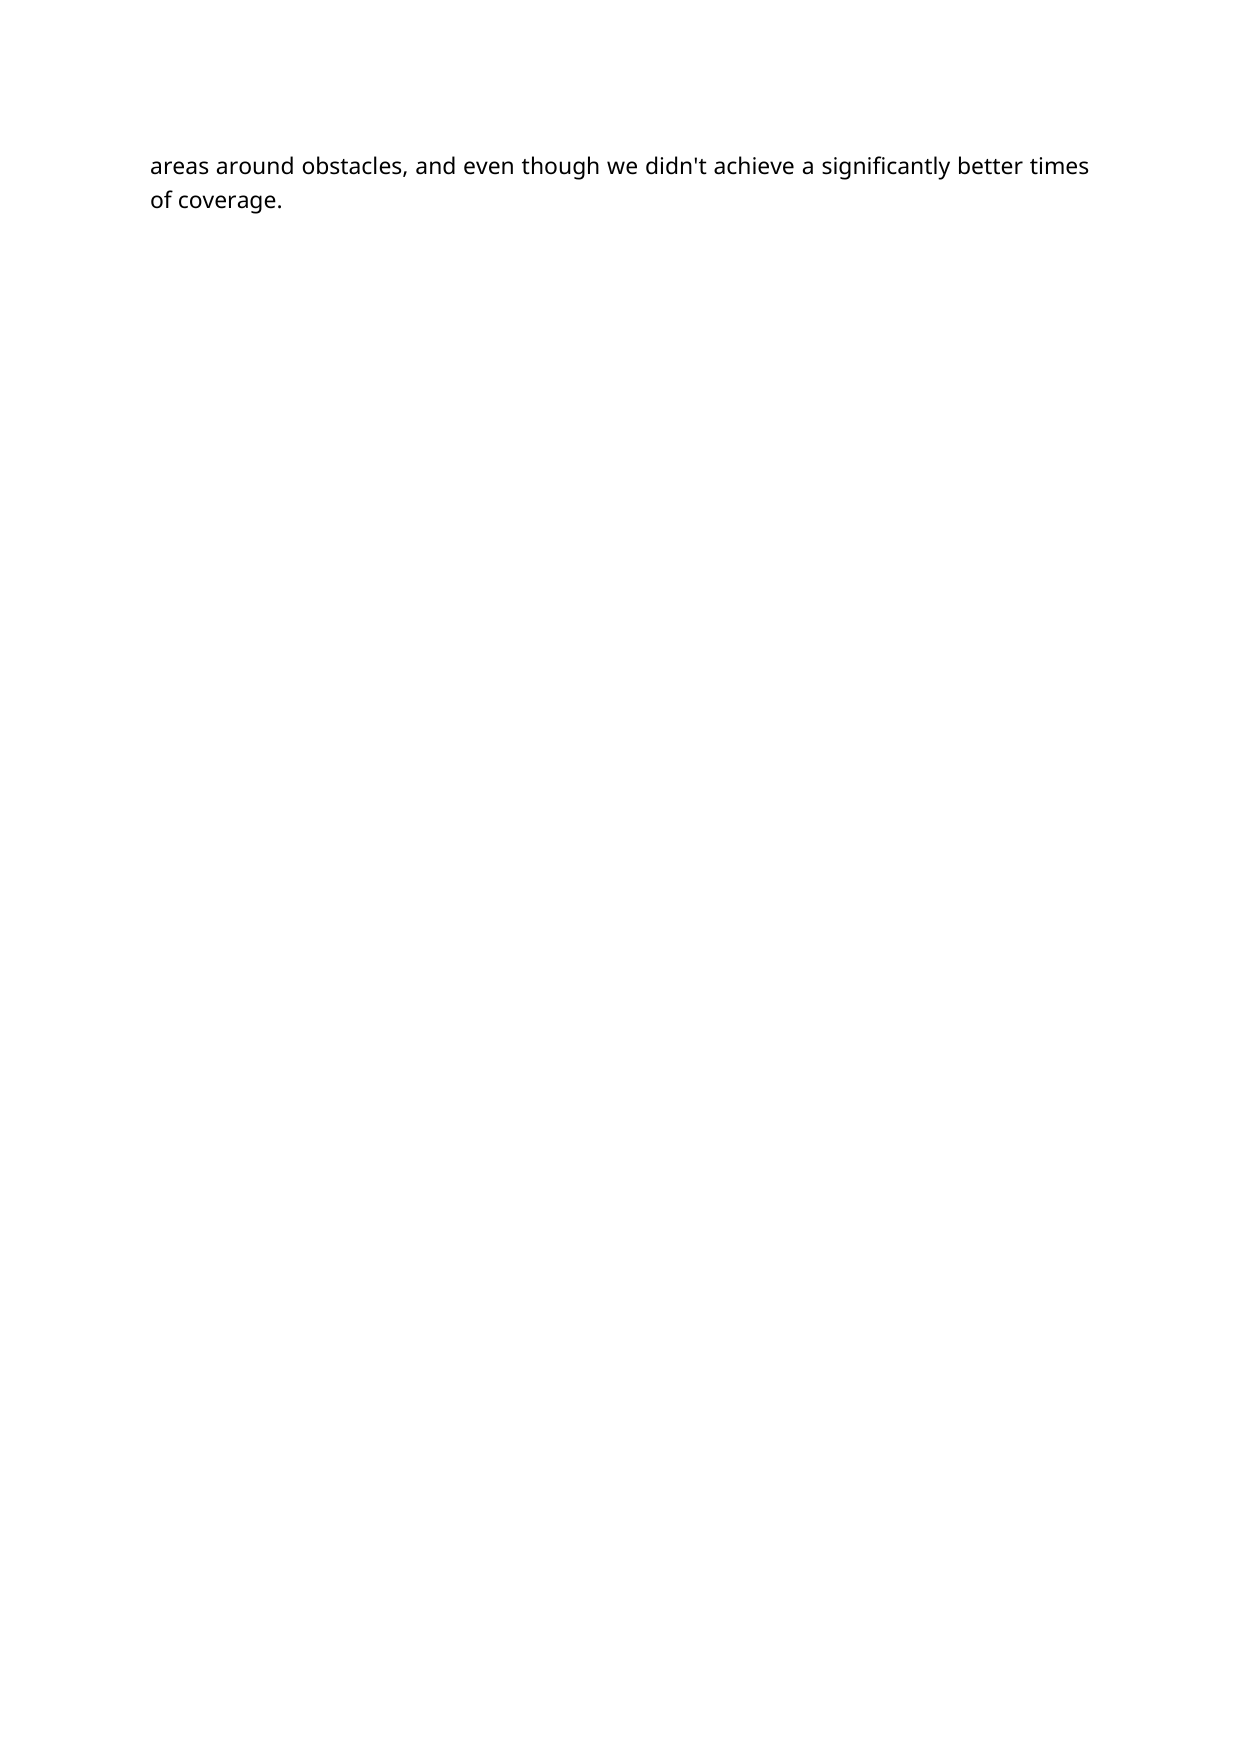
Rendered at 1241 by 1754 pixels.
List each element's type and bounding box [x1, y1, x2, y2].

text [150, 150, 1090, 215]
